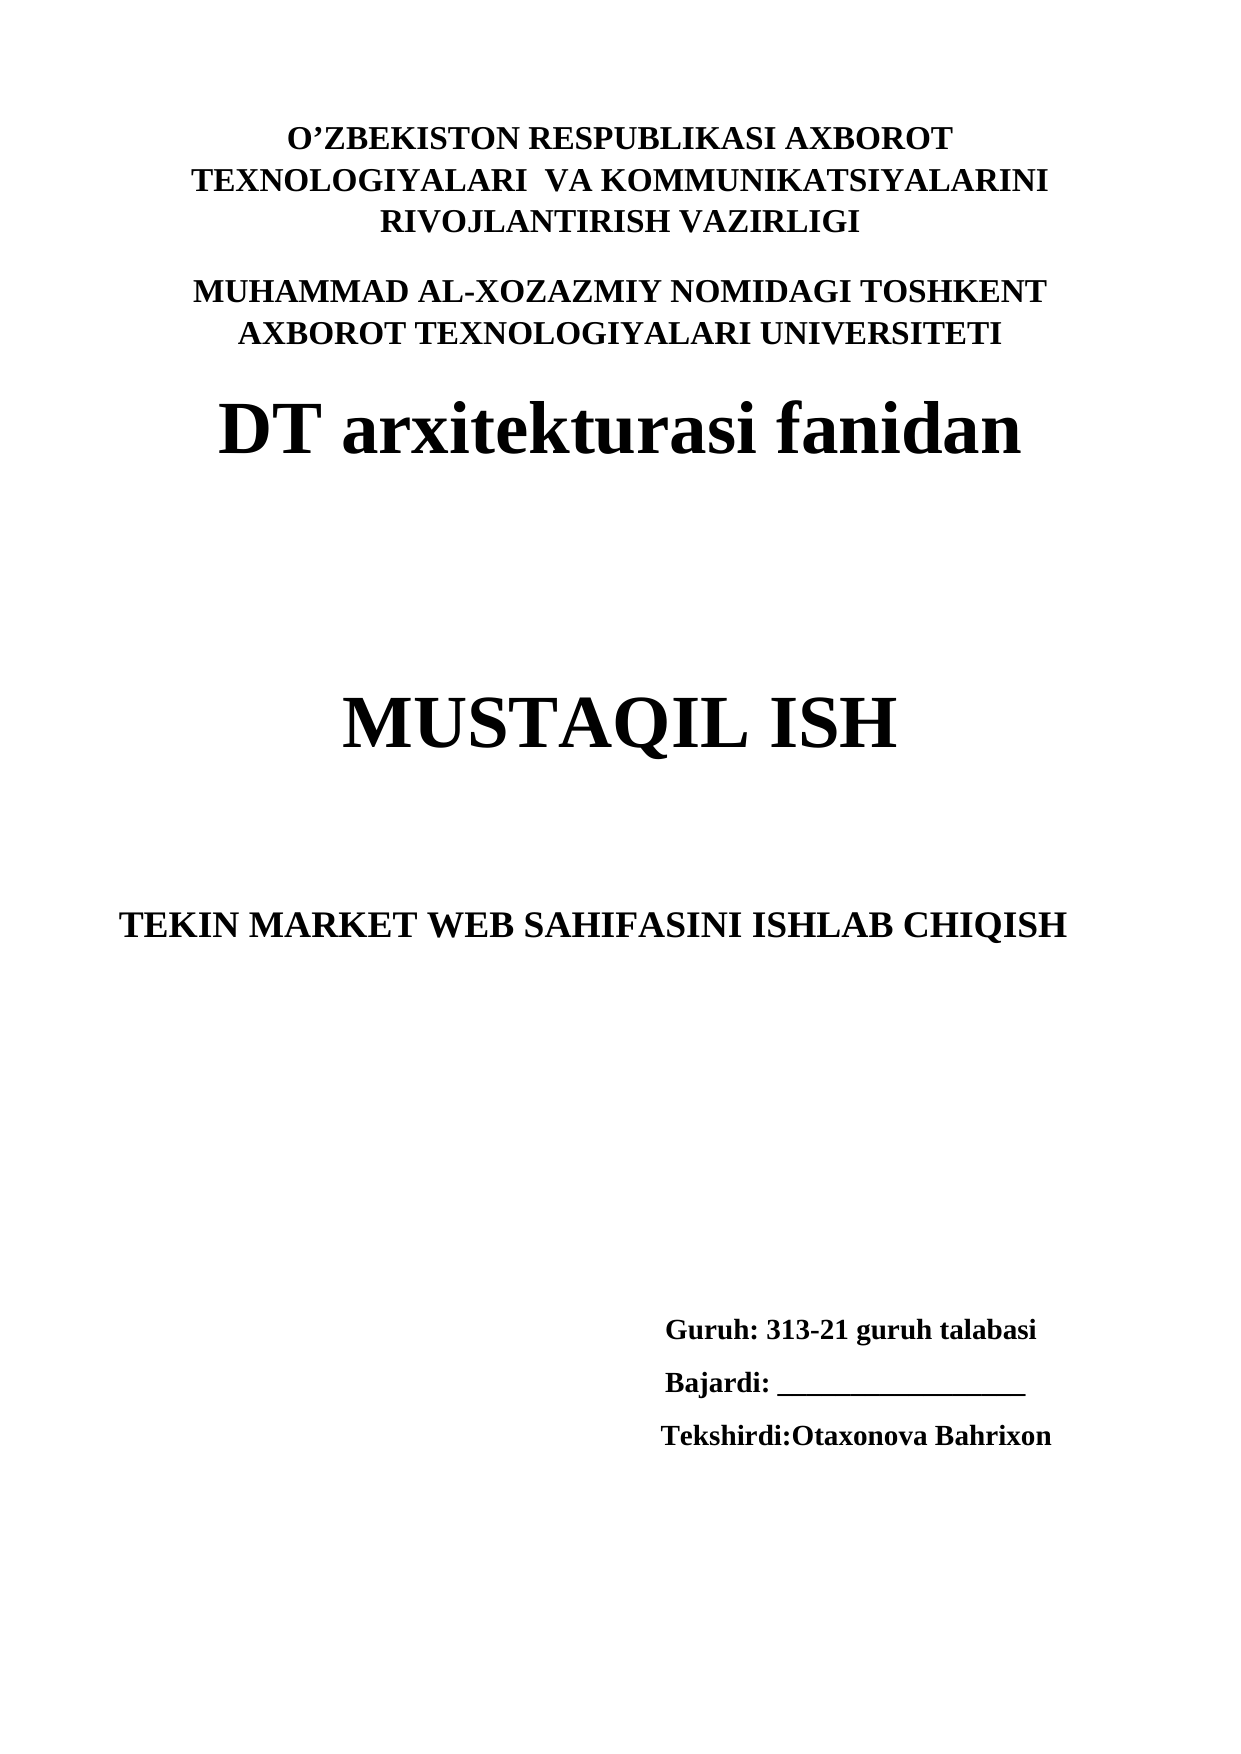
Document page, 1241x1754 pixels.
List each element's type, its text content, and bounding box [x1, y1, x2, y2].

text DT arxitekturasi fanidan [118, 384, 1122, 470]
text TEKIN MARKET WEB SAHIFASINI ISHLAB CHIQISH [118, 902, 1122, 945]
text Bajardi: _________________ [118, 1365, 1166, 1398]
text Tekshirdi:Otaxonova Bahrixon [118, 1418, 1122, 1451]
text MUHAMMAD AL-XOZAZMIY NOMIDAGI TOSHKENT AXBOROT TEXNOLOGIYALARI UNIVERSITETI [118, 272, 1122, 351]
text Guruh: 313-21 guruh talabasi [118, 1312, 1166, 1346]
text O’ZBEKISTON RESPUBLIKASI AXBOROT TEXNOLOGIYALARI VA KOMMUNIKATSIYALARINI RIVOJLANTIRISH VAZIRLIGI [118, 118, 1122, 239]
text MUSTAQIL ISH [118, 677, 1122, 763]
